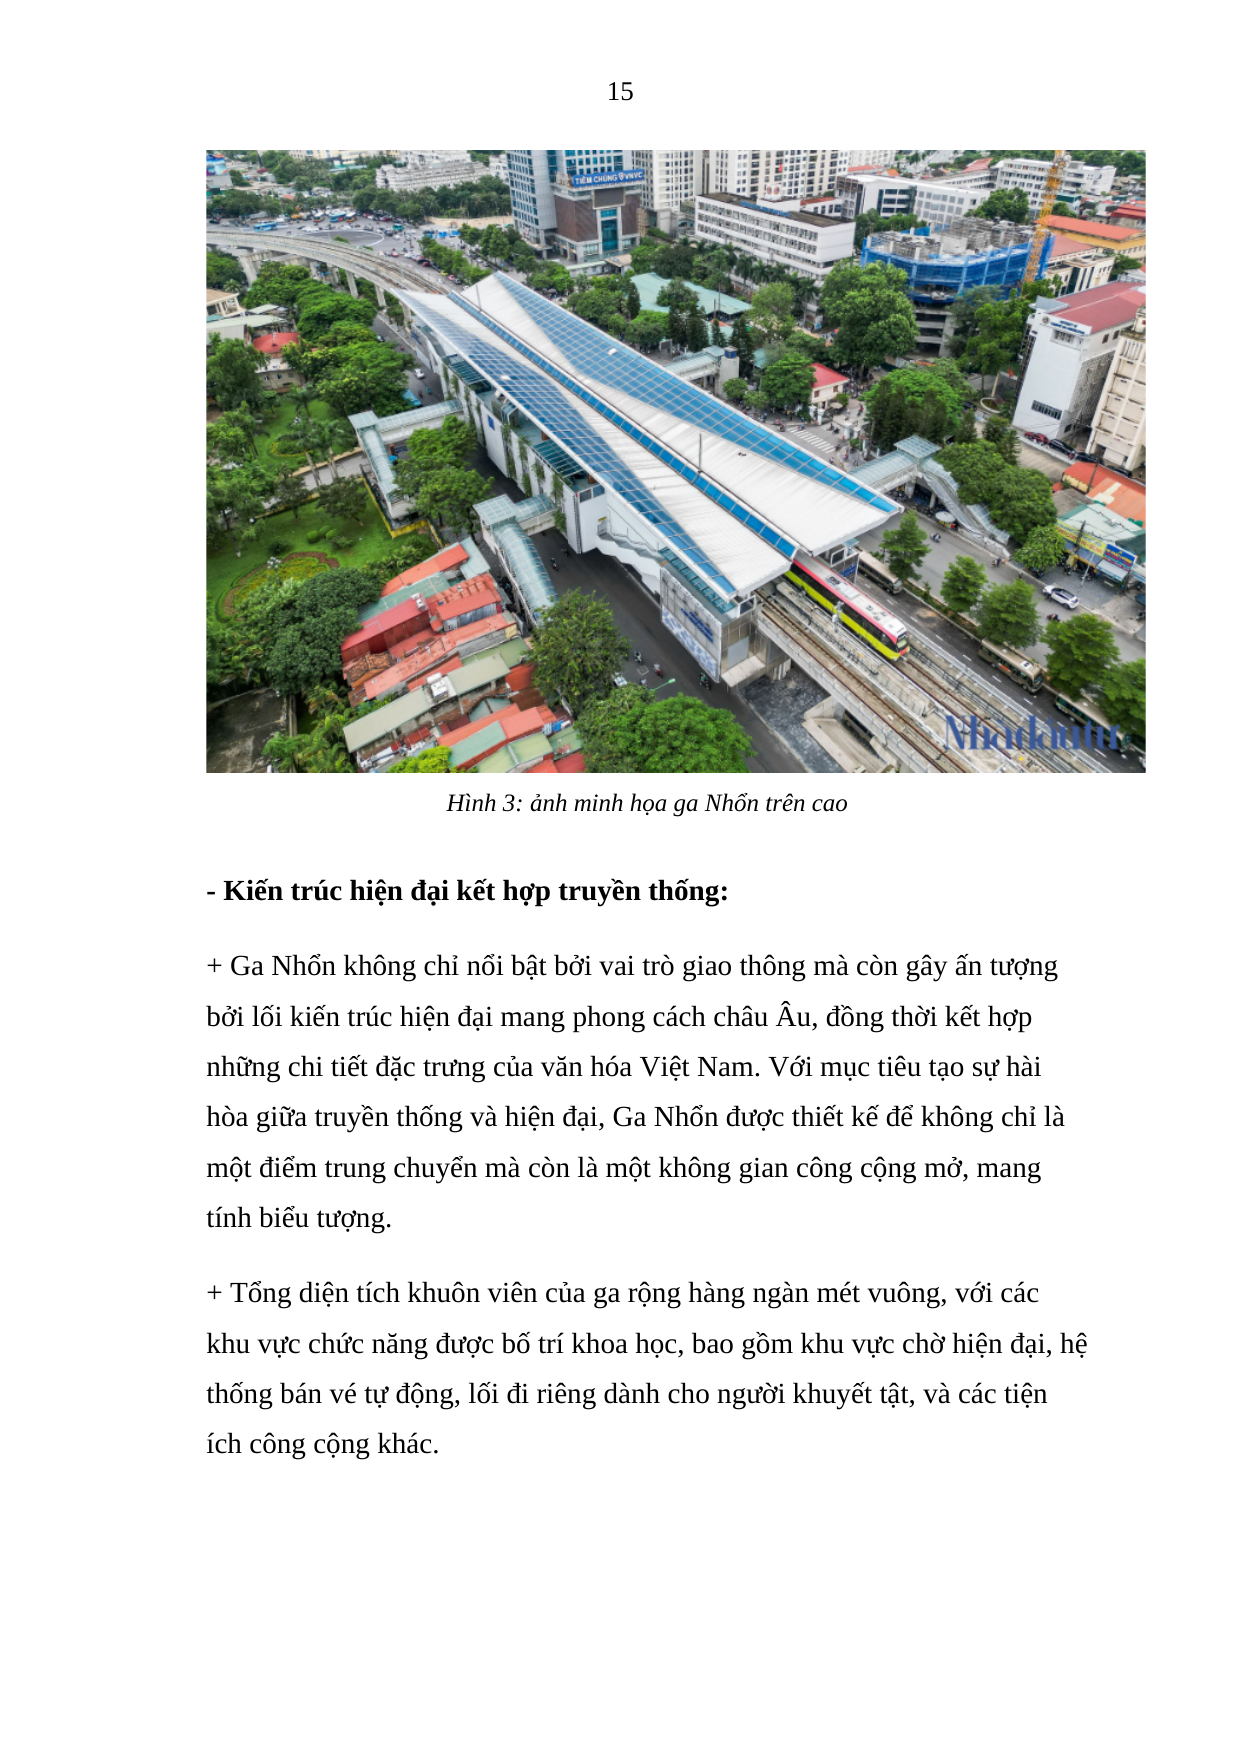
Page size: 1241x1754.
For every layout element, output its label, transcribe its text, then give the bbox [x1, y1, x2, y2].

subtitle - Kiến trúc hiện đại kết hợp truyền thống: [206, 873, 1090, 907]
picture [206, 150, 1147, 773]
text + Tổng diện tích khuôn viên của ga rộng hàng ngàn mét vuông, với các khu vực chức năng được bố trí khoa học, bao gồm khu vực chờ hiện đại, hệ thống bán vé tự động, lối đi riêng dành cho người khuyết tật, và các tiện ích công cộng khác. [206, 1275, 1090, 1460]
text + Ga Nhổn không chỉ nổi bật bởi vai trò giao thông mà còn gây ấn tượng bởi lối kiến trúc hiện đại mang phong cách châu Âu, đồng thời kết hợp những chi tiết đặc trưng của văn hóa Việt Nam. Với mục tiêu tạo sự hài hòa giữa truyền thống và hiện đại, Ga Nhổn được thiết kế để không chỉ là một điểm trung chuyển mà còn là một không gian công cộng mở, mang tính biểu tượng. [206, 948, 1090, 1234]
text Hình 3: ảnh minh họa ga Nhổn trên cao [206, 788, 1090, 817]
